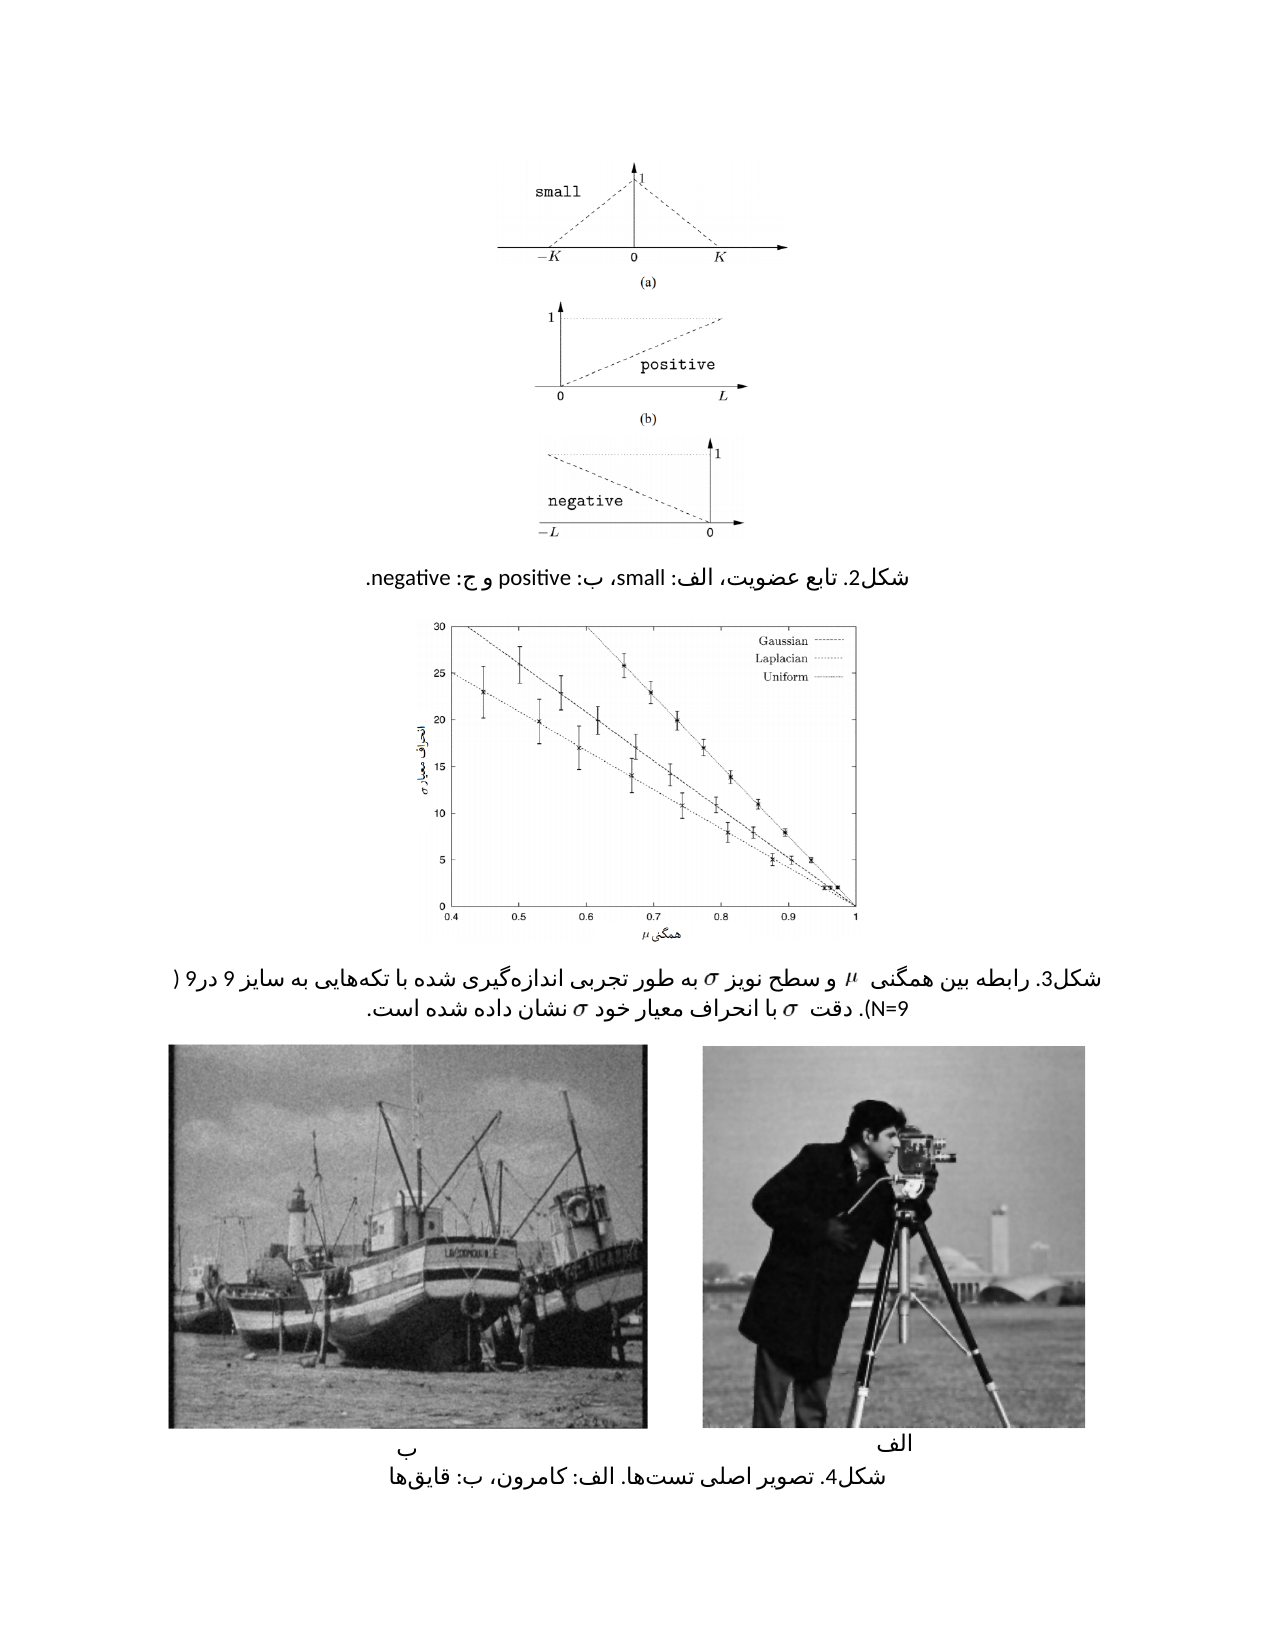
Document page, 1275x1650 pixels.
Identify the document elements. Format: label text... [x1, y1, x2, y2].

picture [573, 998, 595, 1017]
picture [483, 150, 791, 544]
picture [413, 609, 862, 945]
picture [704, 967, 726, 986]
picture [783, 998, 804, 1017]
text شکل4. تصویر اصلی تست‌ها. الف: کامرون، ب: قایق‌ها [150, 1462, 1125, 1490]
picture [836, 969, 865, 986]
table_header ب [150, 1041, 664, 1462]
picture [700, 1041, 1089, 1430]
table_header الف [665, 1041, 1125, 1462]
picture [161, 1040, 653, 1434]
text شکل2. تابع عضویت، الف: small، ب: positive و ج: negative. [150, 563, 1125, 591]
text شکل3. رابطه بین همگنی و سطح نویز به طور تجربی اندازه‌گیری شده با تکه‌هایی به سایز 9 در9 (N=9). دقت با انحراف معیار خود نشان داده شده است. [150, 964, 1125, 1022]
